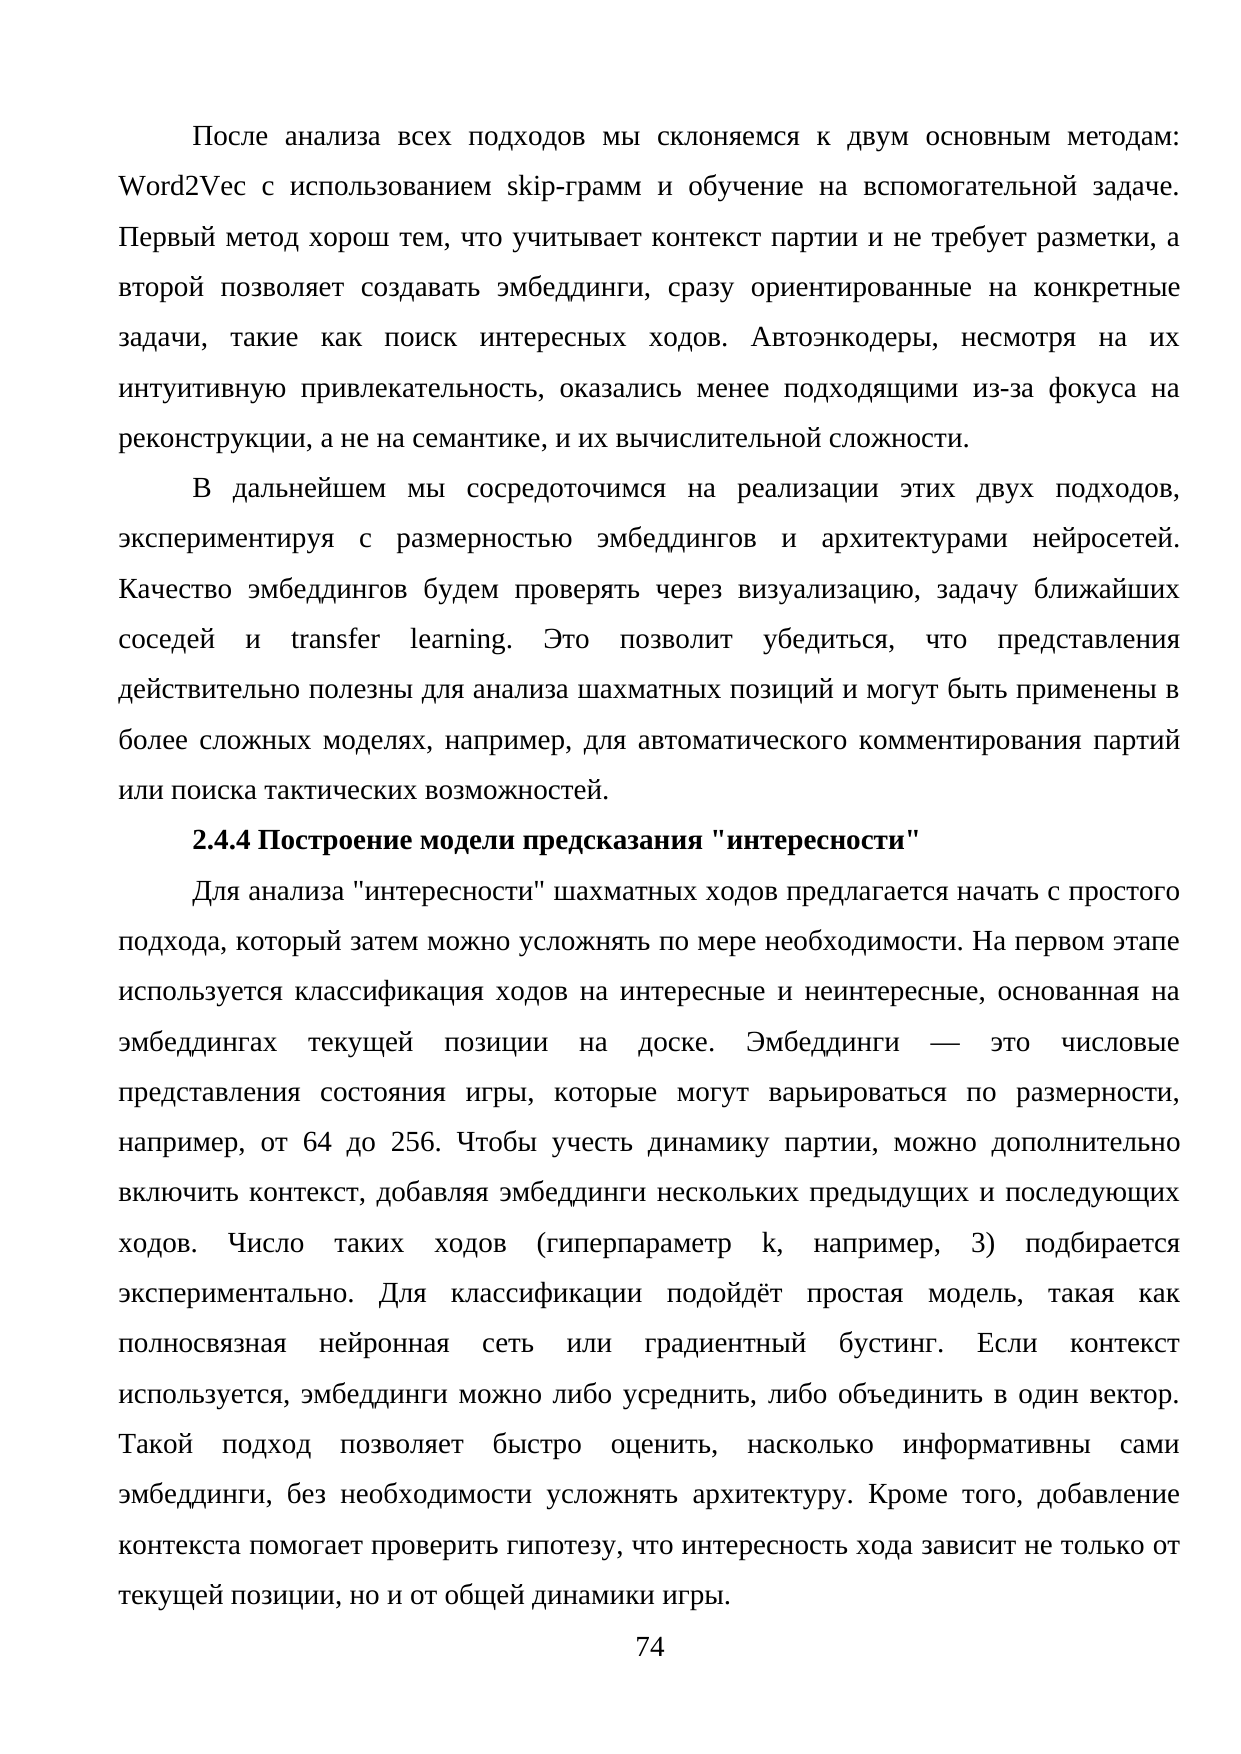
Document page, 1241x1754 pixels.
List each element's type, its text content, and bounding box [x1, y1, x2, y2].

text В дальнейшем мы сосредоточимся на реализации этих двух подходов, экспериментируя с размерностью эмбеддингов и архитектурами нейросетей. Качество эмбеддингов будем проверять через визуализацию, задачу ближайших соседей и transfer learning. Это позволит убедиться, что представления действительно полезны для анализа шахматных позиций и могут быть применены в более сложных моделях, например, для автоматического комментирования партий или поиска тактических возможностей. [118, 470, 1181, 806]
subtitle 2.4.4 Построение модели предсказания "интересности" [118, 822, 1181, 856]
text Для анализа "интересности" шахматных ходов предлагается начать с простого подхода, который затем можно усложнять по мере необходимости. На первом этапе используется классификация ходов на интересные и неинтересные, основанная на эмбеддингах текущей позиции на доске. Эмбеддинги — это числовые представления состояния игры, которые могут варьироваться по размерности, например, от 64 до 256. Чтобы учесть динамику партии, можно дополнительно включить контекст, добавляя эмбеддинги нескольких предыдущих и последующих ходов. Число таких ходов (гиперпараметр k, например, 3) подбирается экспериментально. Для классификации подойдёт простая модель, такая как полносвязная нейронная сеть или градиентный бустинг. Если контекст используется, эмбеддинги можно либо усреднить, либо объединить в один вектор. Такой подход позволяет быстро оценить, насколько информативны сами эмбеддинги, без необходимости усложнять архитектуру. Кроме того, добавление контекста помогает проверить гипотезу, что интересность хода зависит не только от текущей позиции, но и от общей динамики игры. [118, 873, 1181, 1611]
text После анализа всех подходов мы склоняемся к двум основным методам: Word2Vec с использованием skip-грамм и обучение на вспомогательной задаче. Первый метод хорош тем, что учитывает контекст партии и не требует разметки, а второй позволяет создавать эмбеддинги, сразу ориентированные на конкретные задачи, такие как поиск интересных ходов. Автоэнкодеры, несмотря на их интуитивную привлекательность, оказались менее подходящими из-за фокуса на реконструкции, а не на семантике, и их вычислительной сложности. [118, 118, 1181, 453]
